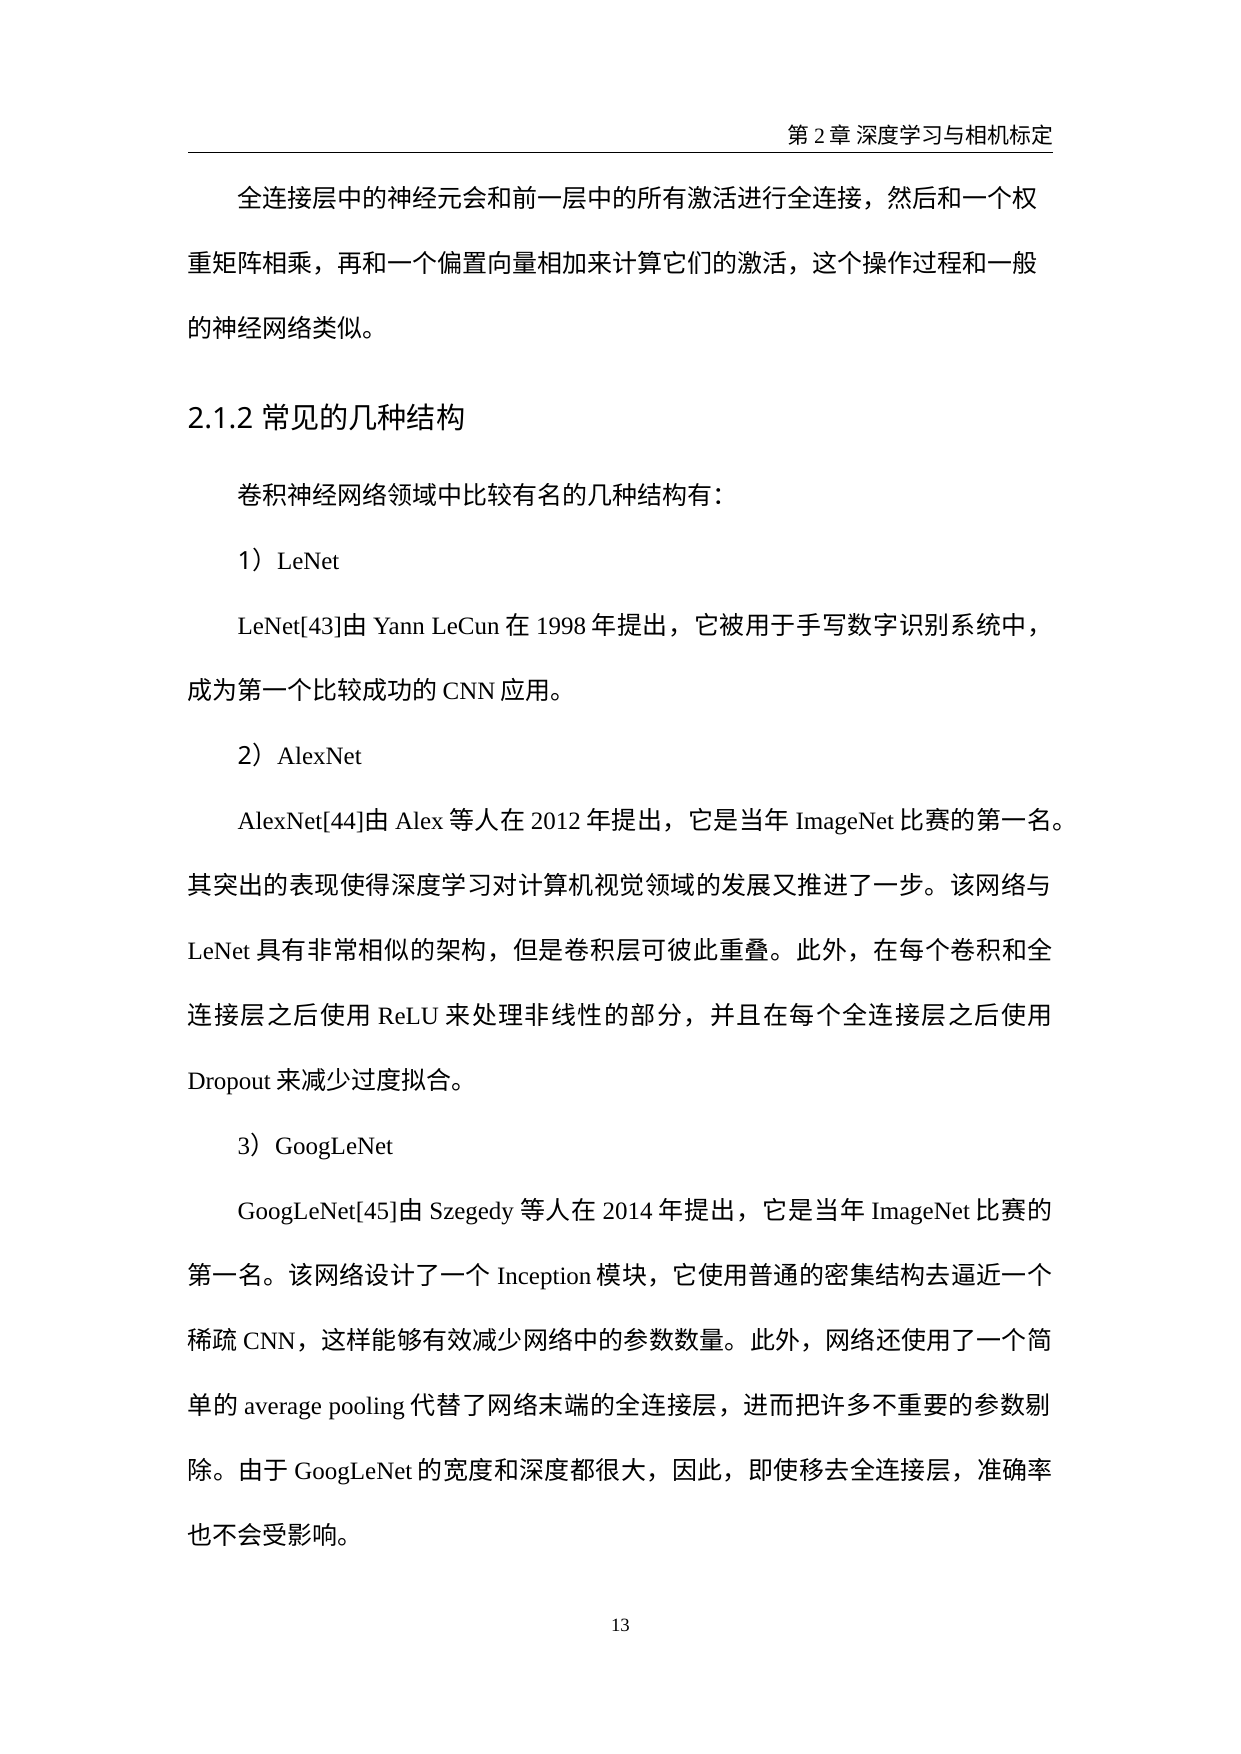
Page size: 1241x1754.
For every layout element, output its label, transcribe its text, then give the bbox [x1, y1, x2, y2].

text 卷积神经网络领域中比较有名的几种结构有： [187, 461, 1053, 526]
text 3）GoogLeNet [187, 1111, 1053, 1176]
text 2）AlexNet [187, 721, 1053, 786]
text AlexNet[44]由Alex等人在2012年提出，它是当年ImageNet比赛的第一名。其突出的表现使得深度学习对计算机视觉领域的发展又推进了一步。该网络与LeNet具有非常相似的架构，但是卷积层可彼此重叠。此外，在每个卷积和全连接层之后使用ReLU来处理非线性的部分，并且在每个全连接层之后使用Dropout来减少过度拟合。 [187, 786, 1053, 1111]
text LeNet[43]由Yann LeCun在1998年提出，它被用于手写数字识别系统中，成为第一个比较成功的CNN应用。 [187, 591, 1053, 721]
text 全连接层中的神经元会和前一层中的所有激活进行全连接，然后和一个权重矩阵相乘，再和一个偏置向量相加来计算它们的激活，这个操作过程和一般的神经网络类似。 [187, 164, 1053, 359]
subtitle 2.1.2 常见的几种结构 [187, 384, 1053, 449]
text 1）LeNet [187, 526, 1053, 591]
text GoogLeNet[45]由Szegedy等人在2014年提出，它是当年ImageNet比赛的第一名。该网络设计了一个Inception模块，它使用普通的密集结构去逼近一个稀疏CNN，这样能够有效减少网络中的参数数量。此外，网络还使用了一个简单的average pooling代替了网络末端的全连接层，进而把许多不重要的参数剔除。由于GoogLeNet的宽度和深度都很大，因此，即使移去全连接层，准确率也不会受影响。 [187, 1176, 1053, 1566]
